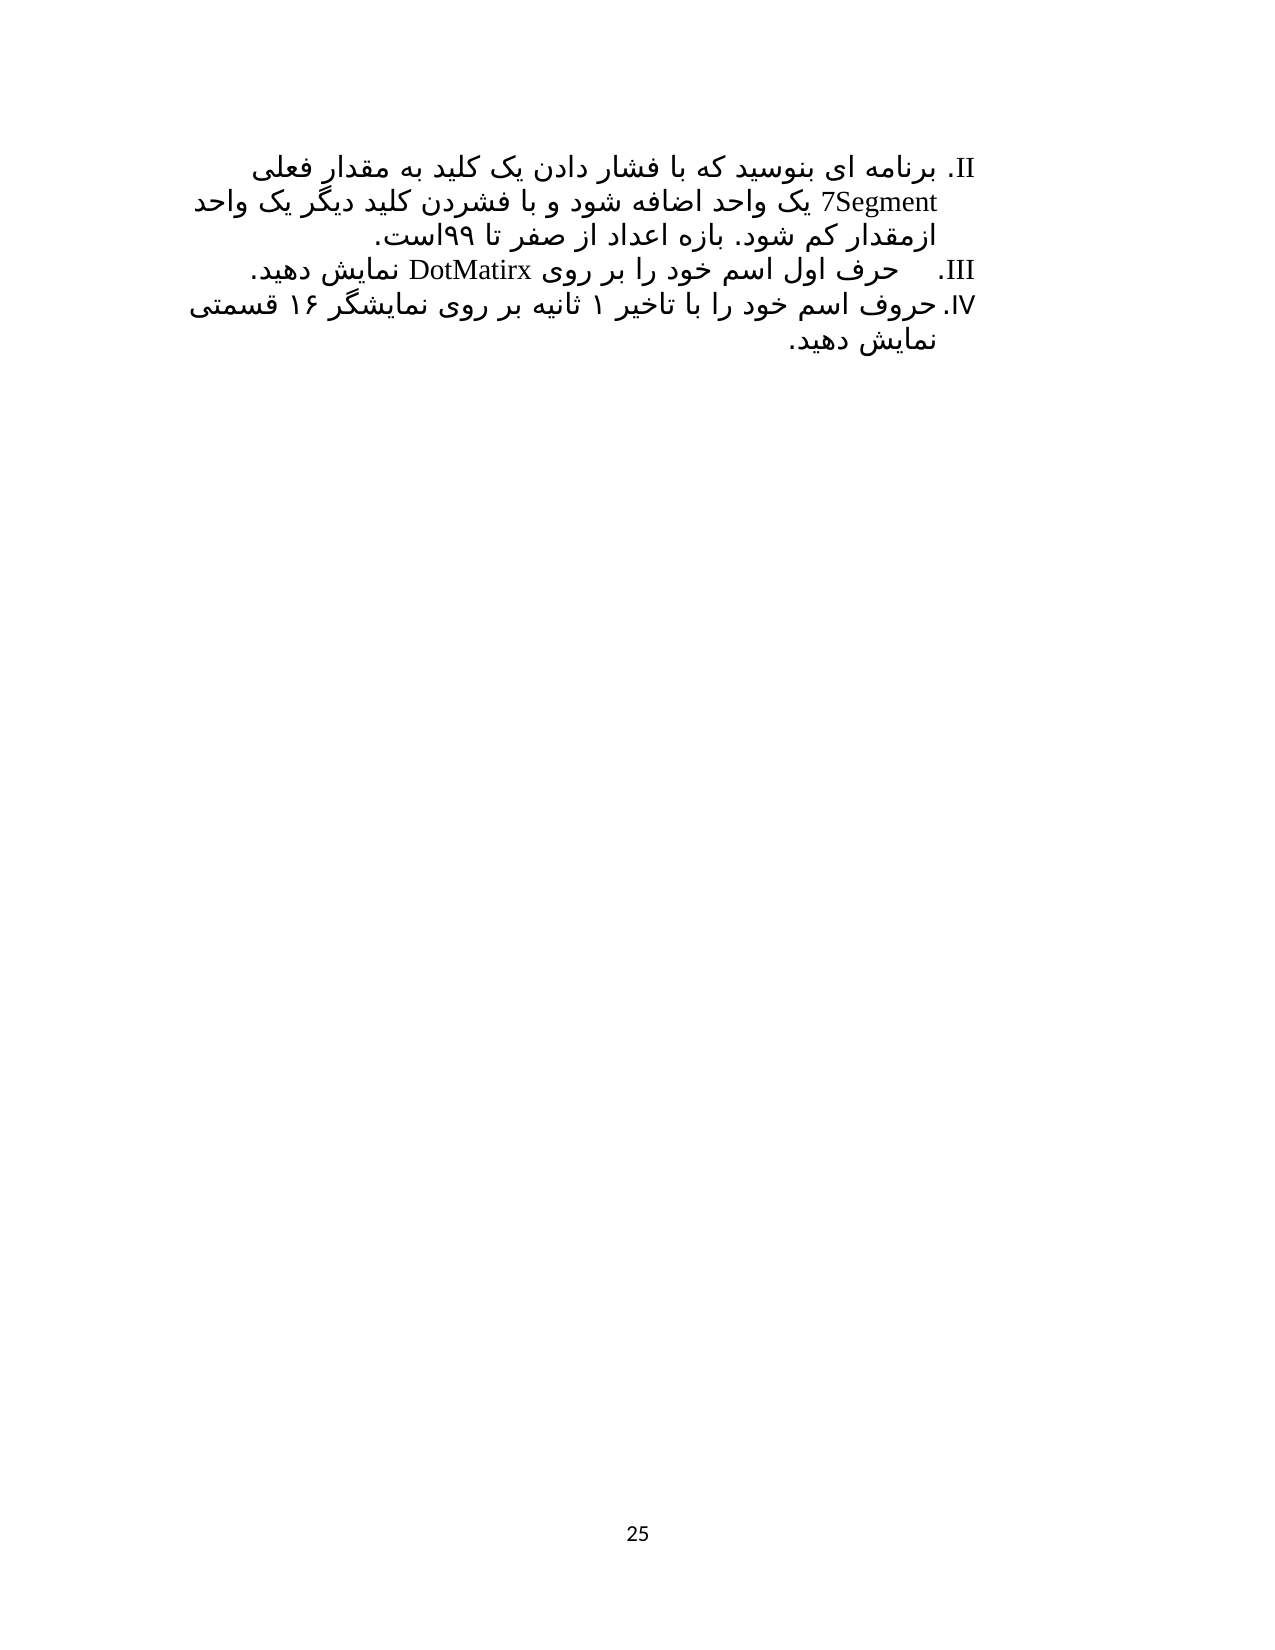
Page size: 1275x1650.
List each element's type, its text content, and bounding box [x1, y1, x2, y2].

list برنامه ای بنوسید که با فشار دادن یک کلید به مقدار فعلی 7Segment یک واحد اضافه شود و با فشردن کلید دیگر یک واحد ازمقدار کم شود. بازه اعداد از صفر تا ۹۹است. [150, 150, 975, 252]
list حروف اسم خود را با تاخیر ۱ ثانیه بر روی نمایشگر ۱۶ قسمتی نمایش دهید. [150, 286, 975, 356]
list حرف اول اسم خود را بر روی DotMatirx نمایش دهید. [150, 252, 975, 286]
